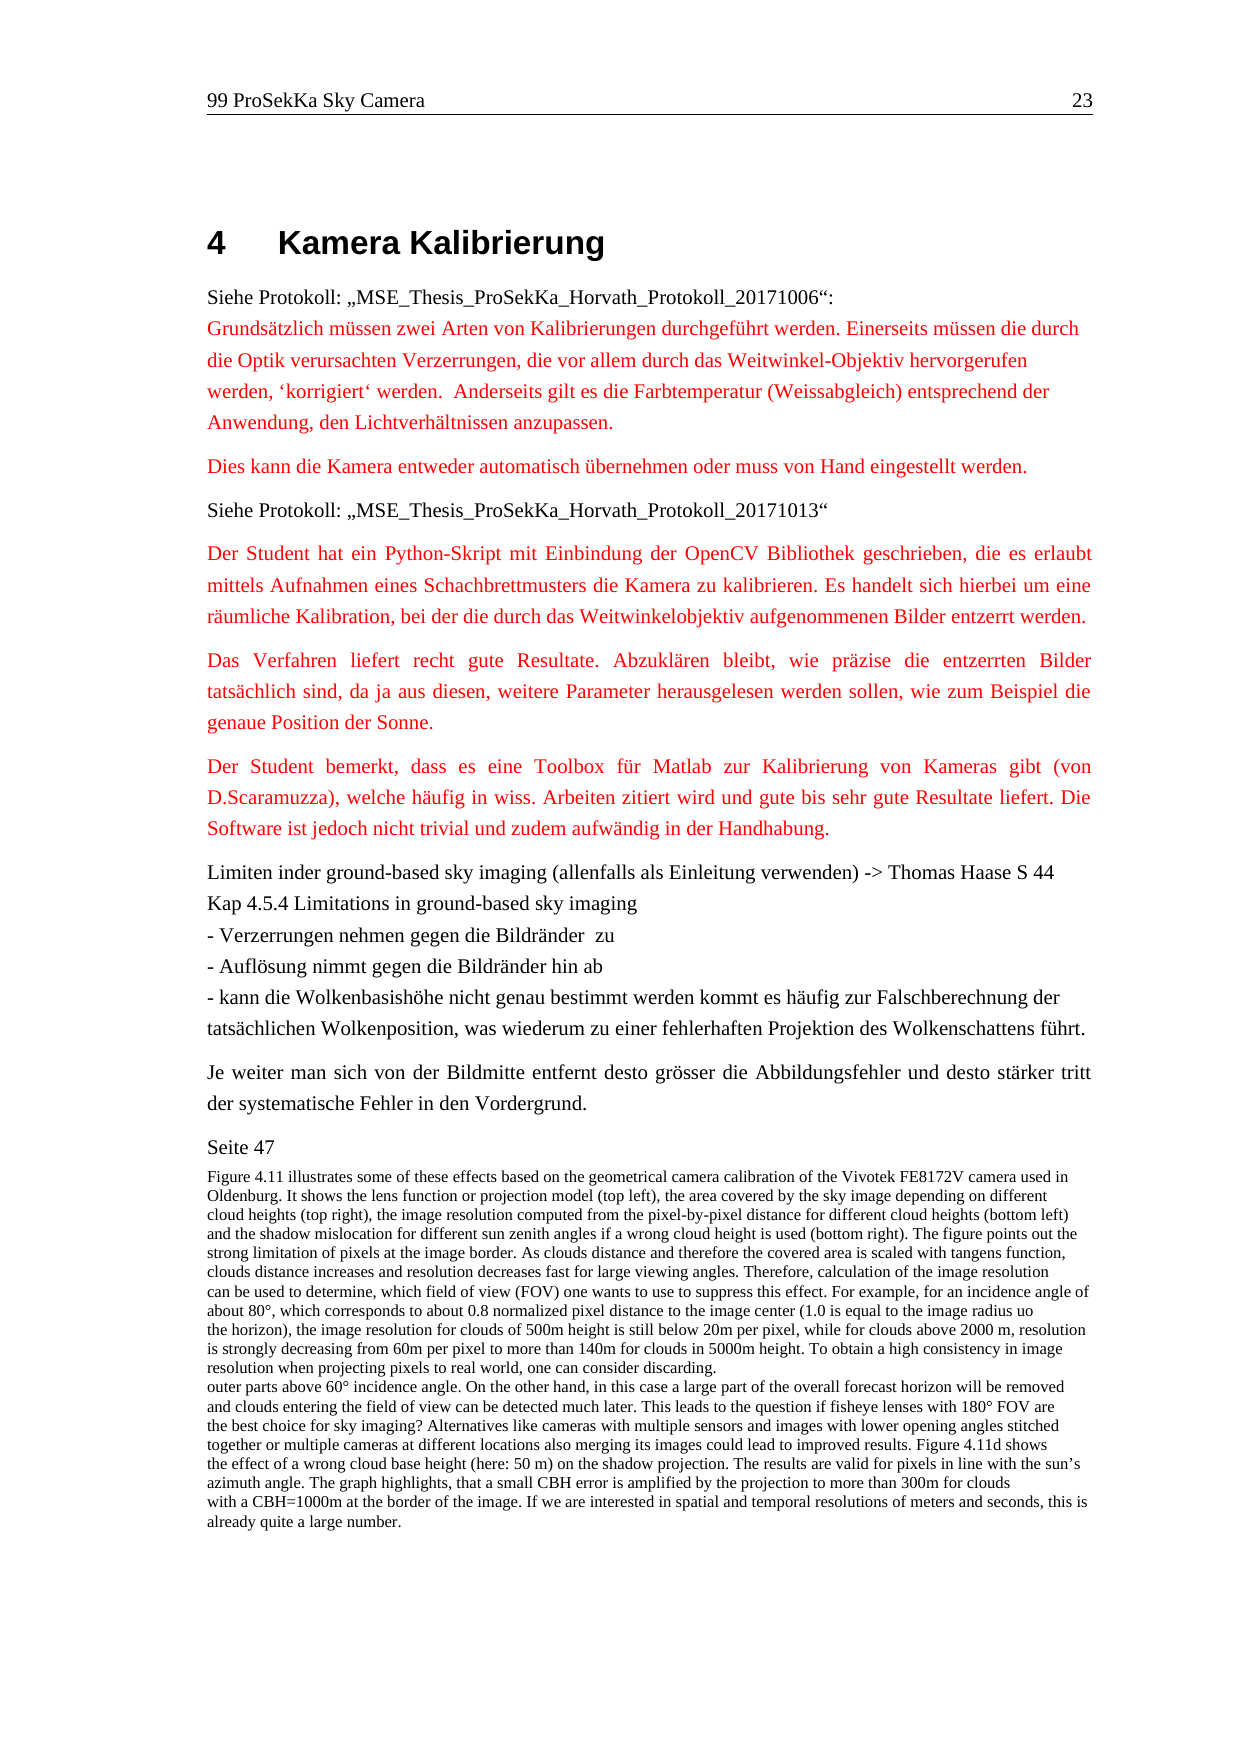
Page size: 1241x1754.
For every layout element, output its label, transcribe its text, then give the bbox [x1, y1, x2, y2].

text Das Verfahren liefert recht gute Resultate. Abzuklären bleibt, wie präzise die entzerrten Bilder tatsächlich sind, da ja aus diesen, weitere Parameter herausgelesen werden sollen, wie zum Beispiel die genaue Position der Sonne. [207, 648, 1093, 734]
text strong limitation of pixels at the image border. As clouds distance and therefore the covered area is scaled with tangens function, clouds distance increases and resolution decreases fast for large viewing angles. Therefore, calculation of the image resolution [207, 1243, 1093, 1281]
text the horizon), the image resolution for clouds of 500m height is still below 20m per pixel, while for clouds above 2000 m, resolution is strongly decreasing from 60m per pixel to more than 140m for clouds in 5000m height. To obtain a high consistency in image resolution when projecting pixels to real world, one can consider discarding. outer parts above 60° incidence angle. On the other hand, in this case a large part of the overall forecast horizon will be removed and clouds entering the field of view can be detected much later. This leads to the question if fisheye lenses with 180° FOV are [207, 1320, 1093, 1416]
text Siehe Protokoll: „MSE_Thesis_ProSekKa_Horvath_Protokoll_20171006“: Grundsätzlich müssen zwei Arten von Kalibrierungen durchgeführt werden. Einerseits müssen die durch die Optik verursachten Verzerrungen, die vor allem durch das Weitwinkel-Objektiv hervorgerufen werden, ‘korrigiert‘ werden. Anderseits gilt es die Farbtemperatur (Weissabgleich) entsprechend der Anwendung, den Lichtverhältnissen anzupassen. [207, 285, 1093, 434]
text the effect of a wrong cloud base height (here: 50 m) on the shadow projection. The results are valid for pixels in line with the sun’s azimuth angle. The graph highlights, that a small CBH error is amplified by the projection to more than 300m for clouds [207, 1454, 1093, 1492]
text with a CBH=1000m at the border of the image. If we are interested in spatial and temporal resolutions of meters and seconds, this is already quite a large number. [207, 1492, 1093, 1531]
text Siehe Protokoll: „MSE_Thesis_ProSekKa_Horvath_Protokoll_20171013“ [207, 498, 1093, 522]
text Der Student hat ein Python-Skript mit Einbindung der OpenCV Bibliothek geschrieben, die es erlaubt mittels Aufnahmen eines Schachbrettmusters die Kamera zu kalibrieren. Es handelt sich hierbei um eine räumliche Kalibration, bei der die durch das Weitwinkelobjektiv aufgenommenen Bilder entzerrt werden. [207, 541, 1093, 628]
text Figure 4.11 illustrates some of these effects based on the geometrical camera calibration of the Vivotek FE8172V camera used in Oldenburg. It shows the lens function or projection model (top left), the area covered by the sky image depending on different [207, 1166, 1093, 1205]
text Seite 47 [207, 1135, 1093, 1159]
text cloud heights (top right), the image resolution computed from the pixel-by-pixel distance for different cloud heights (bottom left) and the shadow mislocation for different sun zenith angles if a wrong cloud height is used (bottom right). The figure points out the [207, 1205, 1093, 1243]
text Limiten inder ground-based sky imaging (allenfalls als Einleitung verwenden) -> Thomas Haase S 44 Kap 4.5.4 Limitations in ground-based sky imaging - Verzerrungen nehmen gegen die Bildränder zu - Auflösung nimmt gegen die Bildränder hin ab - kann die Wolkenbasishöhe nicht genau bestimmt werden kommt es häufig zur Falschberechnung der tatsächlichen Wolkenposition, was wiederum zu einer fehlerhaften Projektion des Wolkenschattens führt. [207, 860, 1093, 1040]
text can be used to determine, which field of view (FOV) one wants to use to suppress this effect. For example, for an incidence angle of about 80°, which corresponds to about 0.8 normalized pixel distance to the image center (1.0 is equal to the image radius uo [207, 1281, 1093, 1320]
text the best choice for sky imaging? Alternatives like cameras with multiple sensors and images with lower opening angles stitched together or multiple cameras at different locations also merging its images could lead to improved results. Figure 4.11d shows [207, 1416, 1093, 1454]
text Je weiter man sich von der Bildmitte entfernt desto grösser die Abbildungsfehler und desto stärker tritt der systematische Fehler in den Vordergrund. [207, 1060, 1093, 1115]
text Der Student bemerkt, dass es eine Toolbox für Matlab zur Kalibrierung von Kameras gibt (von D.Scaramuzza), welche häufig in wiss. Arbeiten zitiert wird und gute bis sehr gute Resultate liefert. Die Software ist jedoch nicht trivial und zudem aufwändig in der Handhabung. [207, 754, 1093, 840]
subtitle Kamera Kalibrierung [207, 223, 1093, 261]
text Dies kann die Kamera entweder automatisch übernehmen oder muss von Hand eingestellt werden. [207, 454, 1093, 478]
